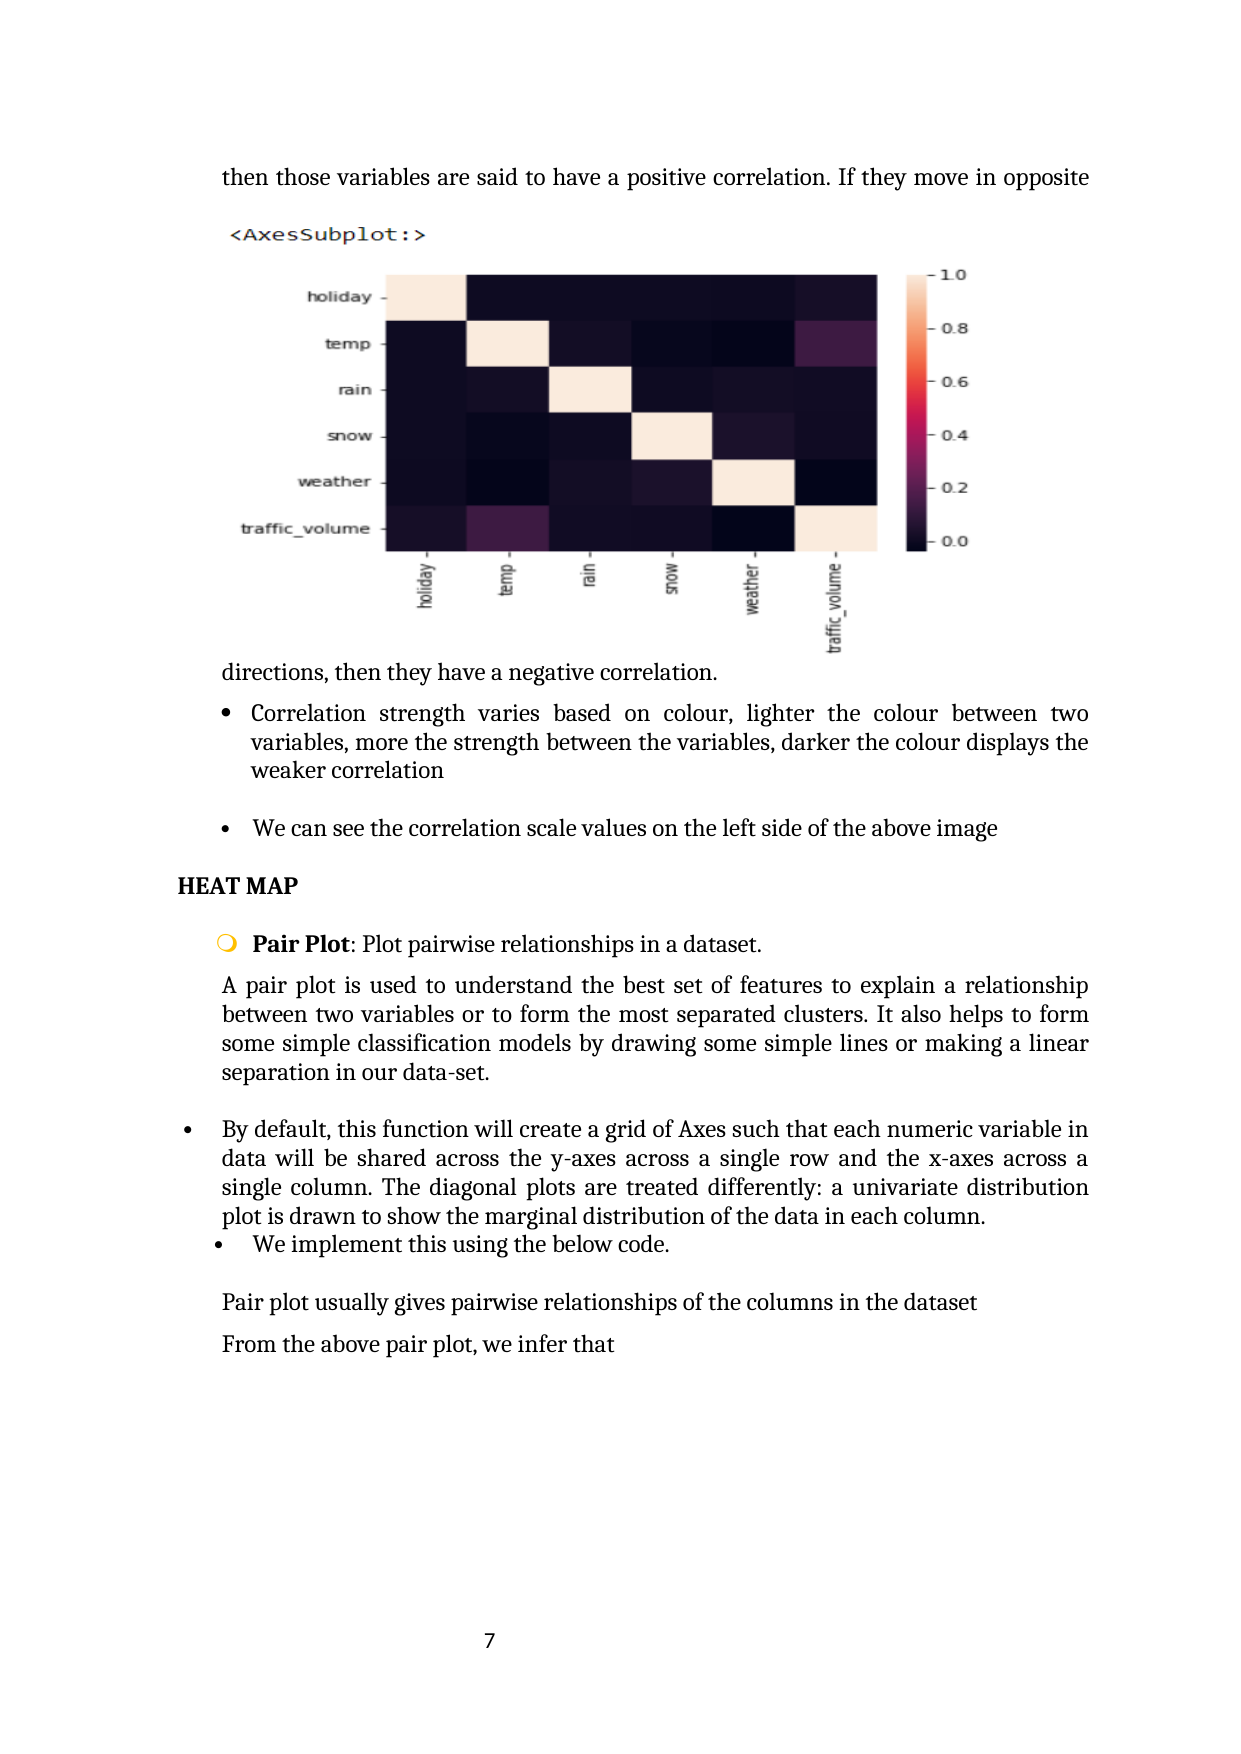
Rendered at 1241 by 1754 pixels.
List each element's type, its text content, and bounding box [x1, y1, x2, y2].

text A pair plot is used to understand the best set of features to explain a relationship between two variables or to form the most separated clusters. It also helps to form some simple classification models by drawing some simple lines or making a linear separation in our data-set. [222, 971, 1090, 1086]
picture [221, 218, 1001, 658]
text Pair plot usually gives pairwise relationships of the columns in the dataset [222, 1288, 1090, 1317]
text HEAT MAP [177, 872, 1090, 901]
text From the above pair plot, we infer that [222, 1329, 1090, 1358]
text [222, 162, 1090, 686]
list We implement this using the below code. [215, 1230, 1090, 1259]
list By default, this function will create a grid of Axes such that each numeric variable in data will be shared across the y-axes across a single row and the x-axes across a single column. The diagonal plots are treated differently: a univariate distribution plot is drawn to show the marginal distribution of the data in each column. [184, 1115, 1090, 1230]
list Pair Plot: Plot pairwise relationships in a dataset. [215, 930, 1090, 959]
list We can see the correlation scale values on the left side of the above image [222, 814, 1090, 843]
list Correlation strength varies based on colour, lighter the colour between two variables, more the strength between the variables, darker the colour displays the weaker correlation [222, 699, 1090, 785]
